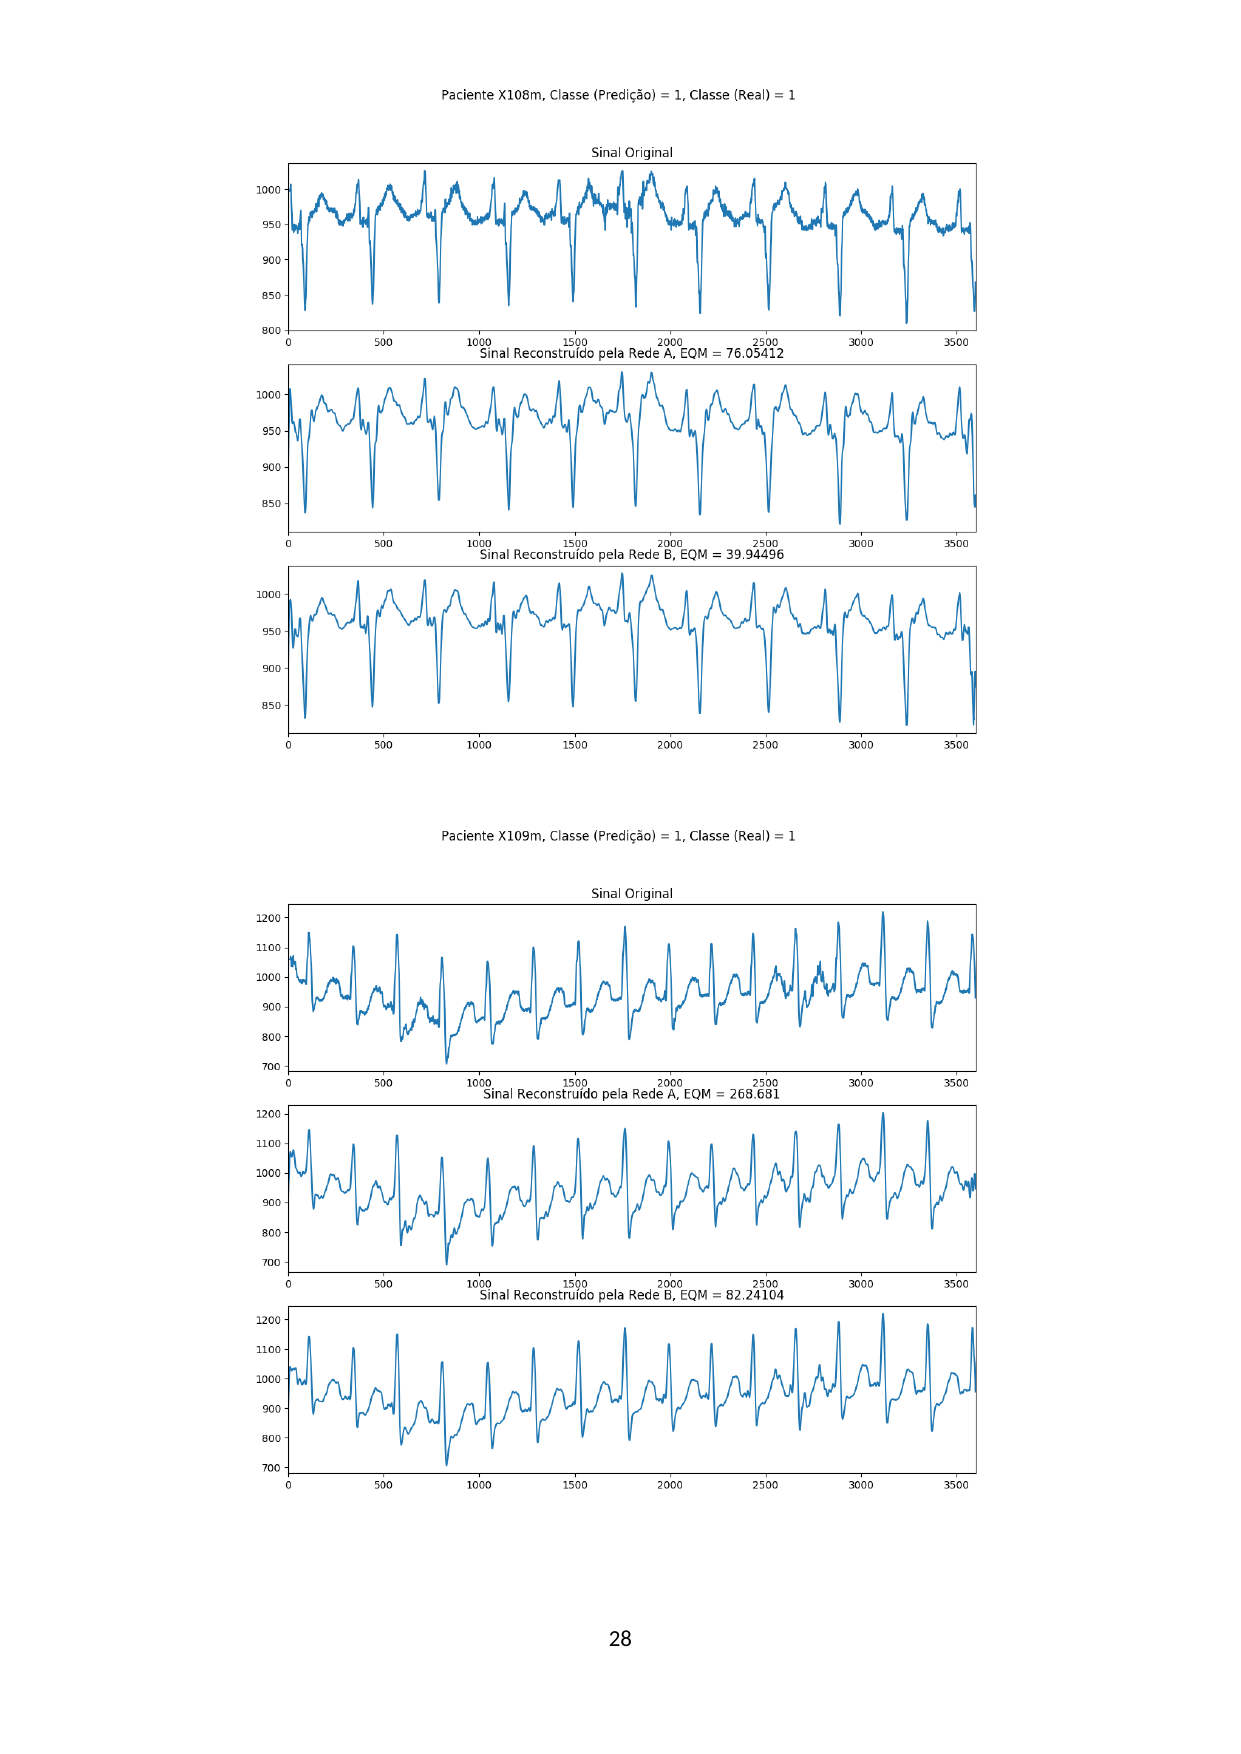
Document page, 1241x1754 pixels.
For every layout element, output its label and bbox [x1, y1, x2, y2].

picture [177, 75, 1063, 814]
picture [177, 815, 1063, 1554]
